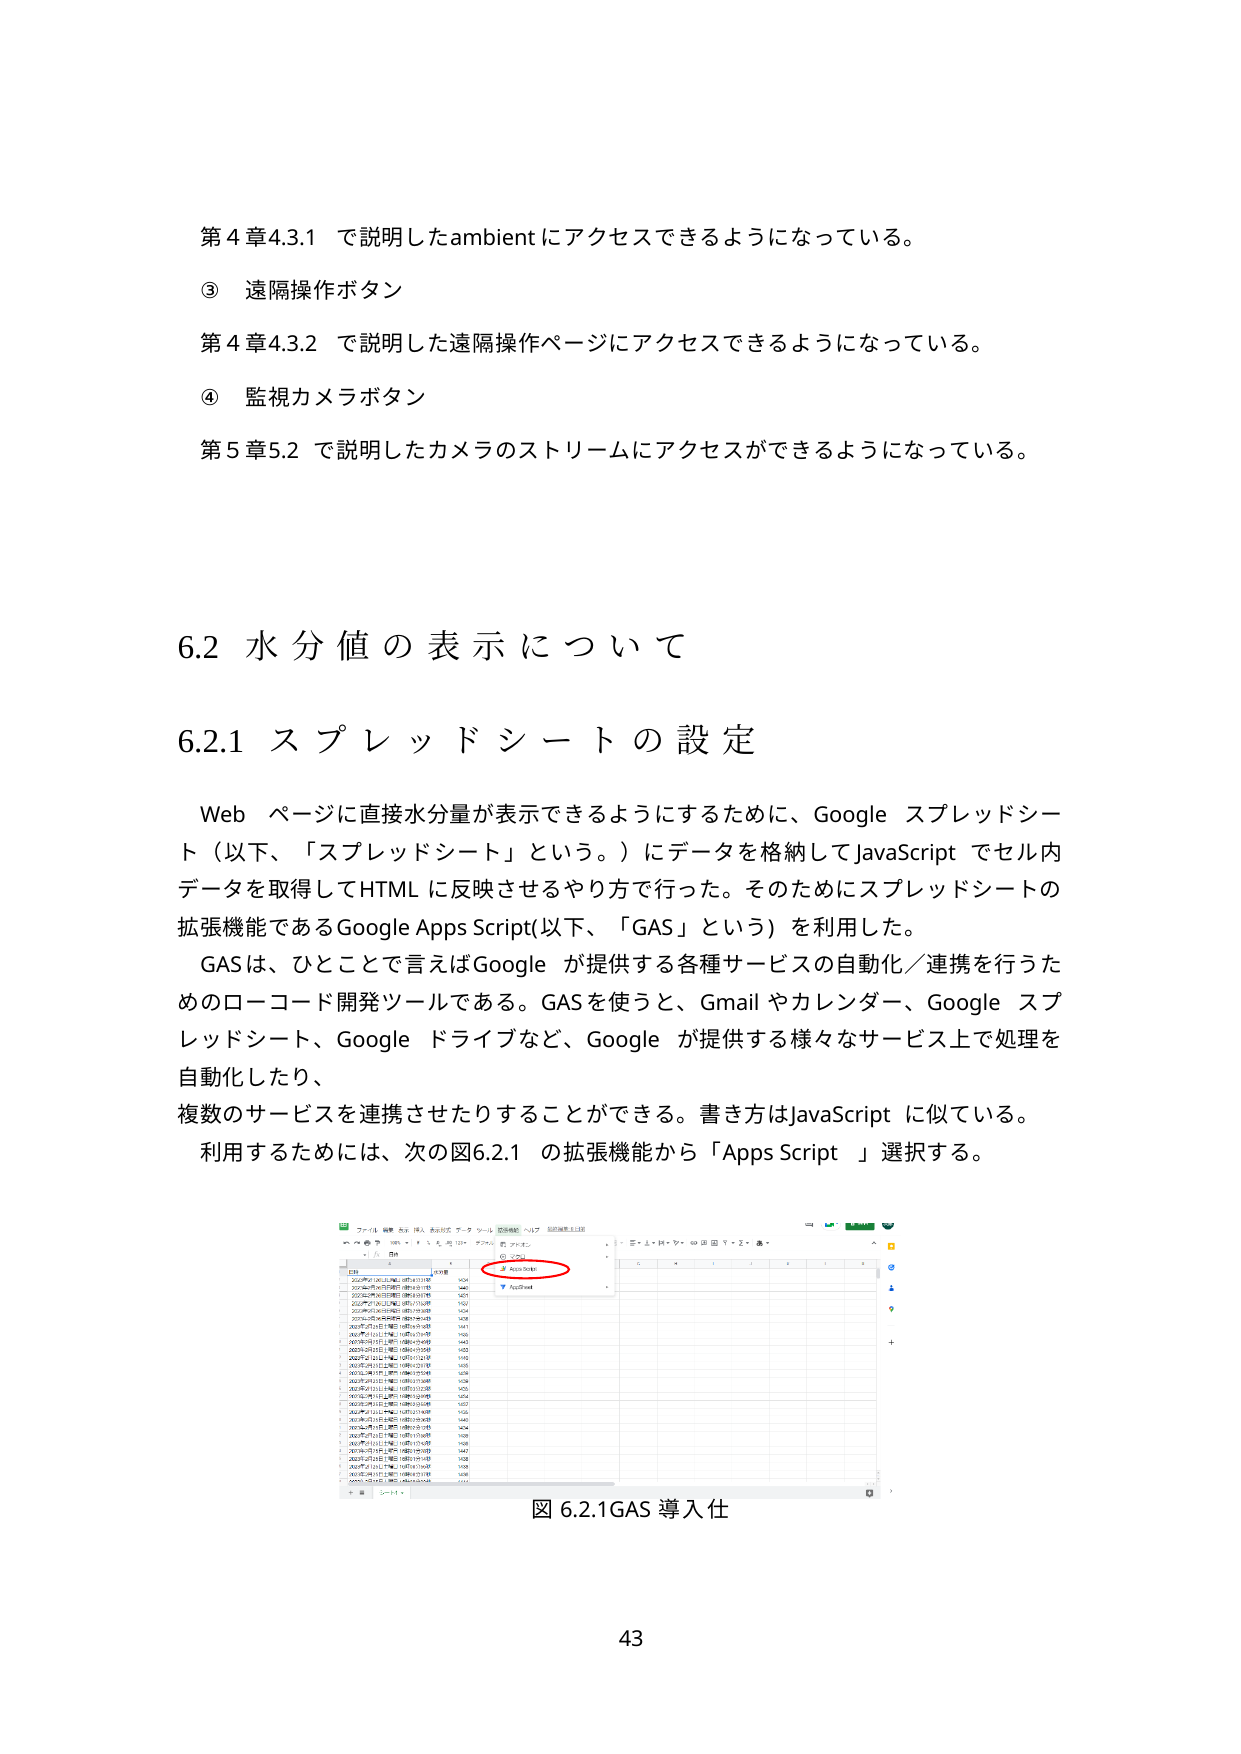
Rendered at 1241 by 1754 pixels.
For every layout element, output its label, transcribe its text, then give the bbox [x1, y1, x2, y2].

text 第４章4.3.2で説明した遠隔操作ページにアクセスできるようになっている。 [197, 323, 1063, 361]
subtitle スプレッドシートの設定 [133, 701, 1063, 776]
text 第４章4.3.1で説明したambientにアクセスできるようになっている。 [177, 217, 1063, 254]
list 遠隔操作ボタン [197, 270, 1063, 308]
text GASは、ひとことで言えばGoogleが提供する各種サービスの自動化／連携を行うためのローコード開発ツールである。GASを使うと、Gmailやカレンダー、Googleスプレッドシート、Googleドライブなど、Googleが提供する様々なサービス上で処理を自動化したり、 複数のサービスを連携させたりすることができる。書き方はJavaScriptに似ている。 [177, 944, 1063, 1132]
list 監視カメラボタン [197, 377, 1063, 414]
text 利用するためには、次の図6.2.1の拡張機能から「Apps Script」選択する。 [177, 1132, 1063, 1169]
subtitle 水分値の表示について [177, 607, 1063, 682]
text Webページに直接水分量が表示できるようにするために、Googleスプレッドシート（以下、「スプレッドシート」という。）にデータを格納してJavaScriptでセル内データを取得してHTMLに反映させるやり方で行った。そのためにスプレッドシートの拡張機能であるGoogle Apps Script(以下、「GAS」という)を利用した。 [177, 794, 1063, 944]
text 第５章5.2で説明したカメラのストリームにアクセスができるようになっている。 [177, 430, 1063, 468]
picture [339, 1223, 901, 1499]
